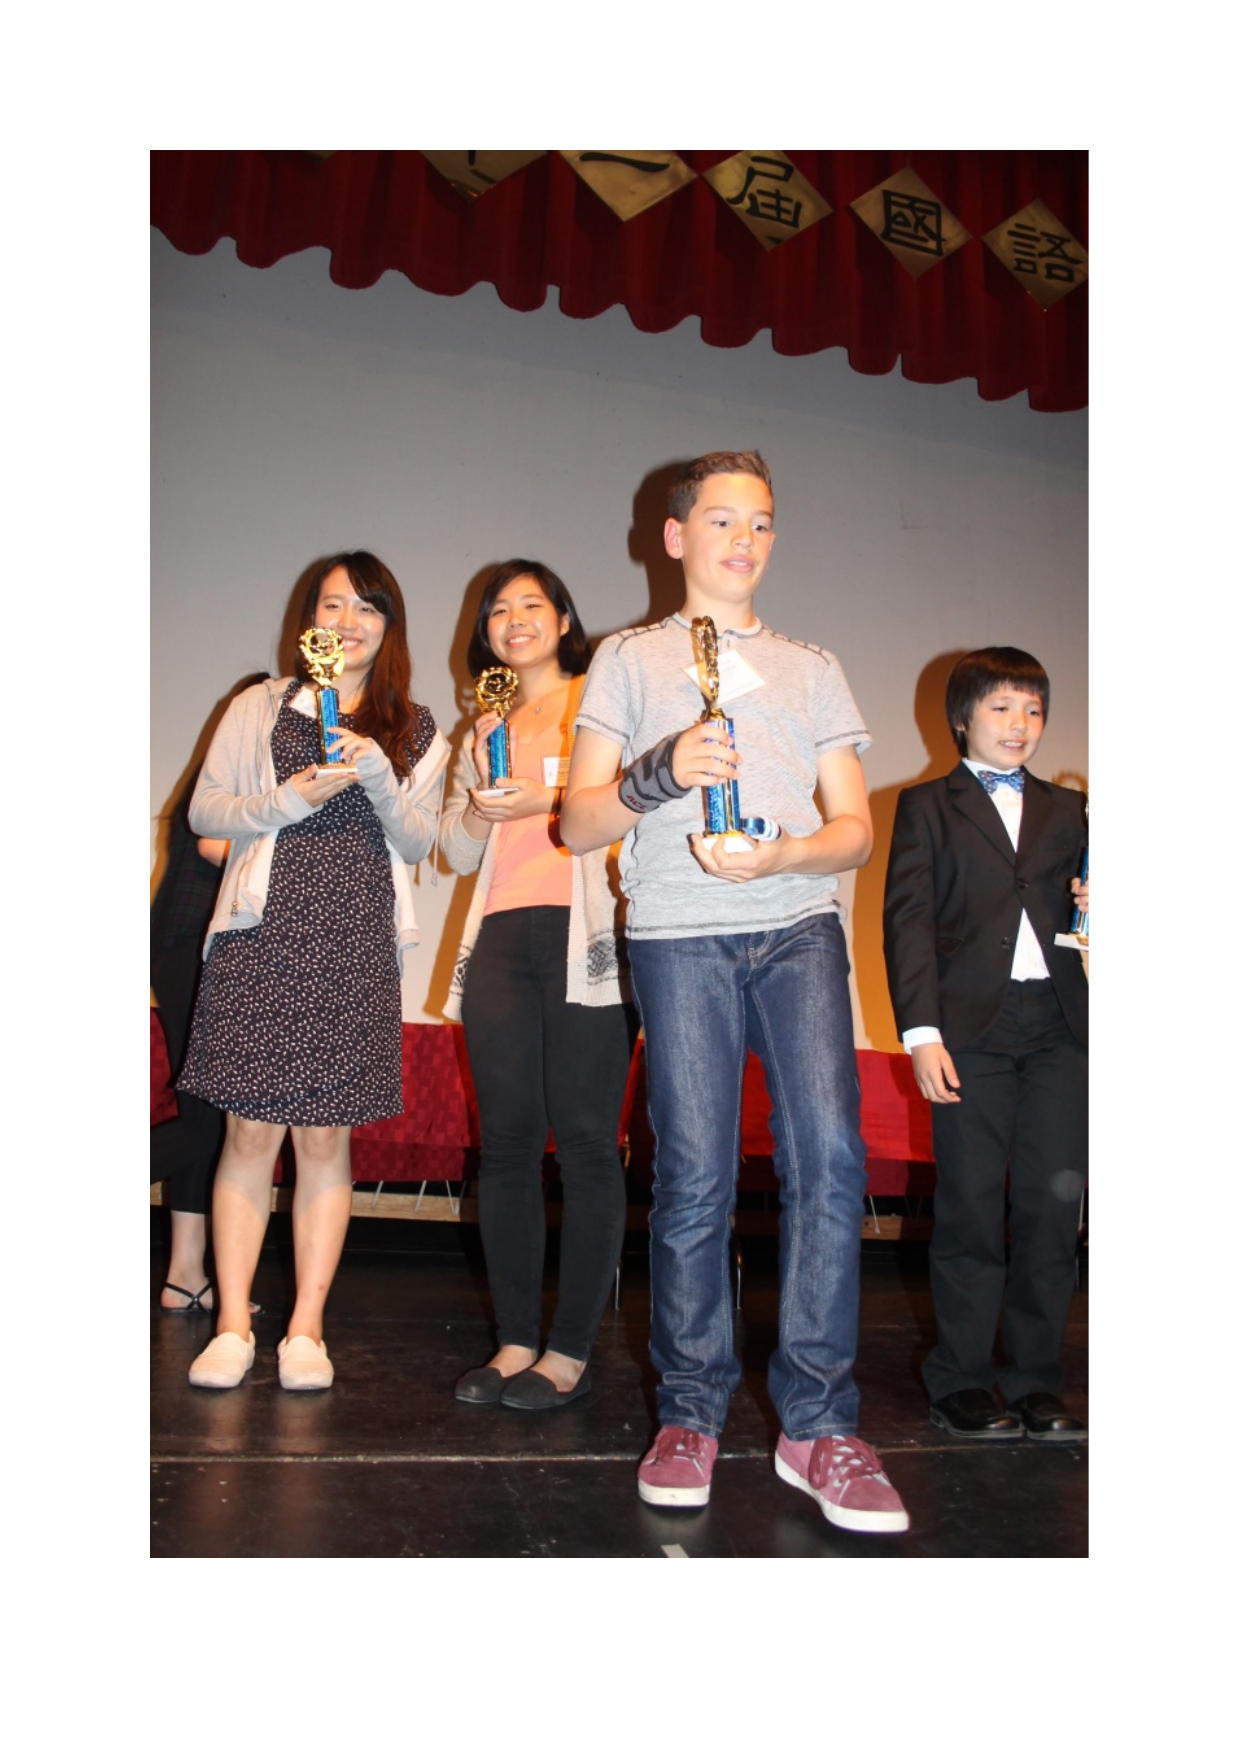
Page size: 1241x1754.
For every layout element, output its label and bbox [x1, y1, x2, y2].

picture [150, 150, 1089, 1558]
